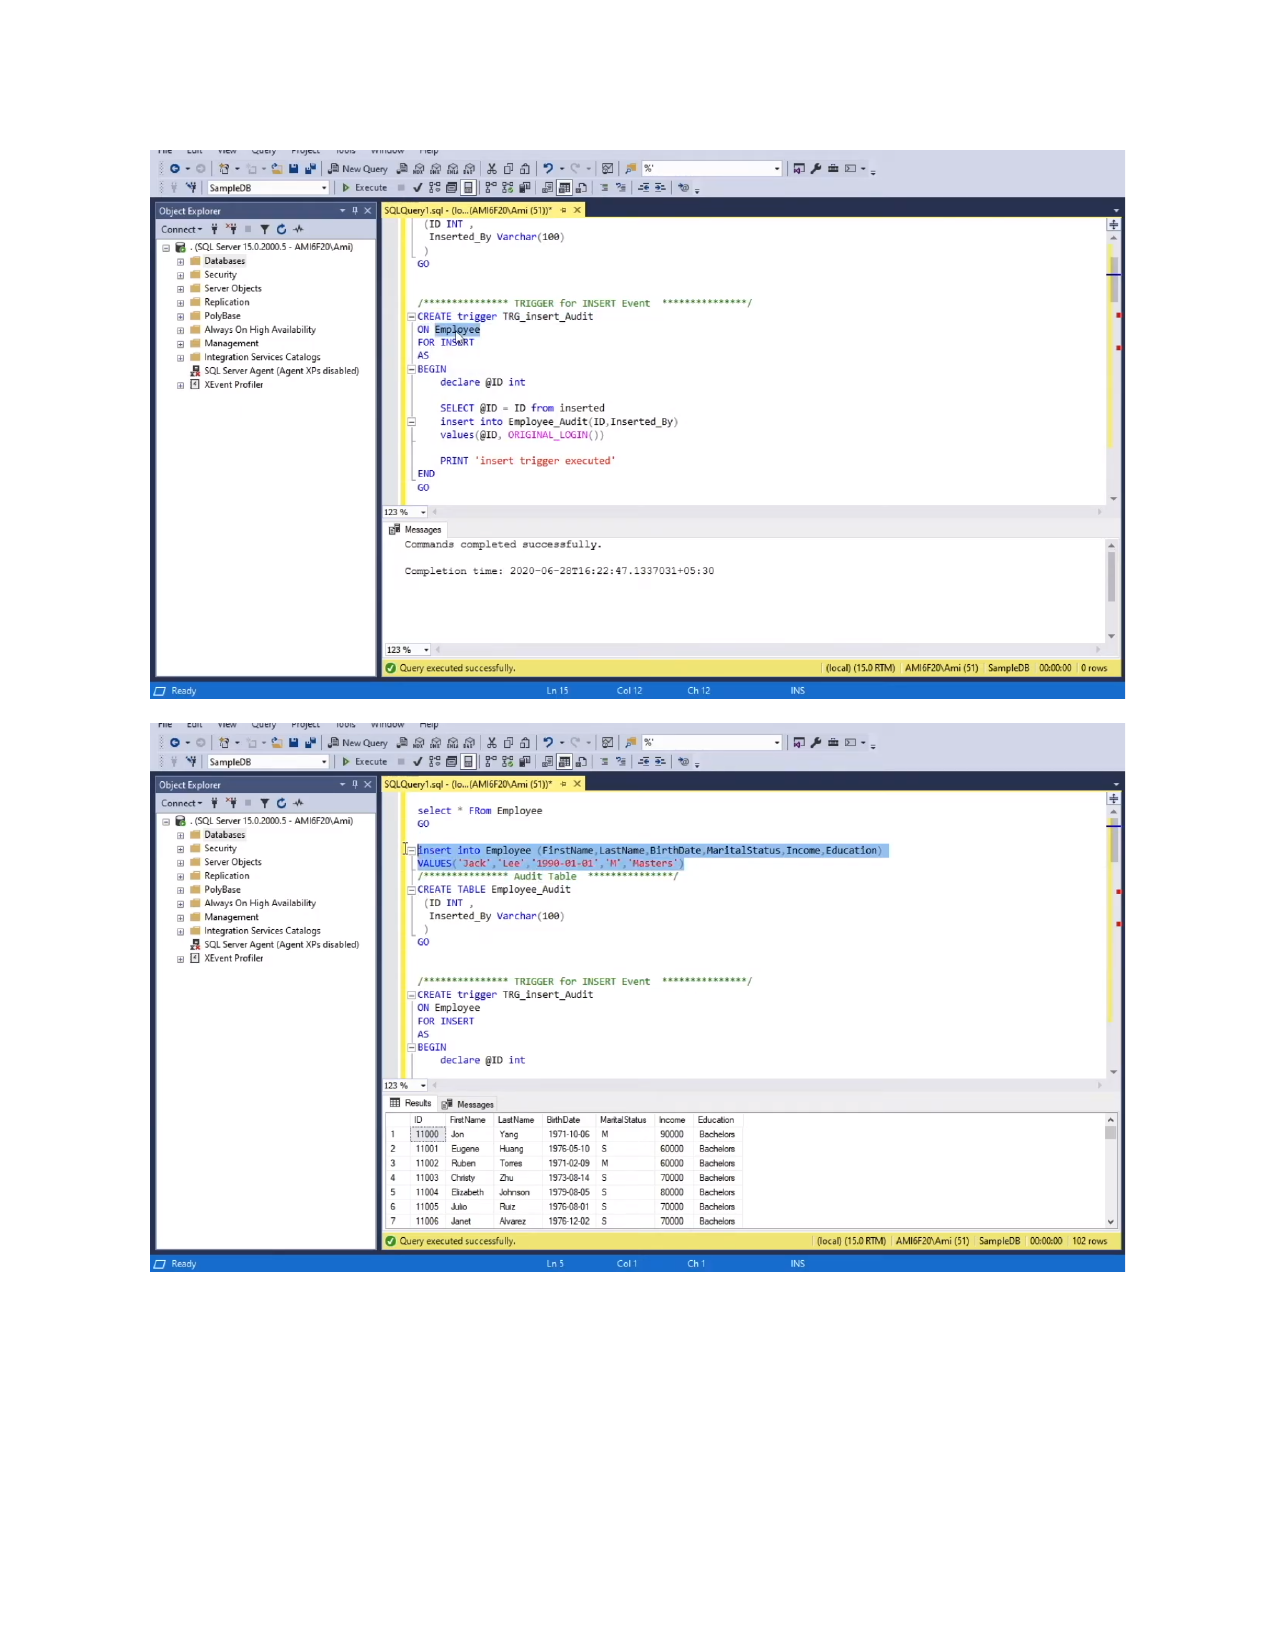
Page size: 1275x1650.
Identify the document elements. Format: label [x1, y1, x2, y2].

picture [150, 150, 1125, 699]
picture [150, 723, 1125, 1272]
